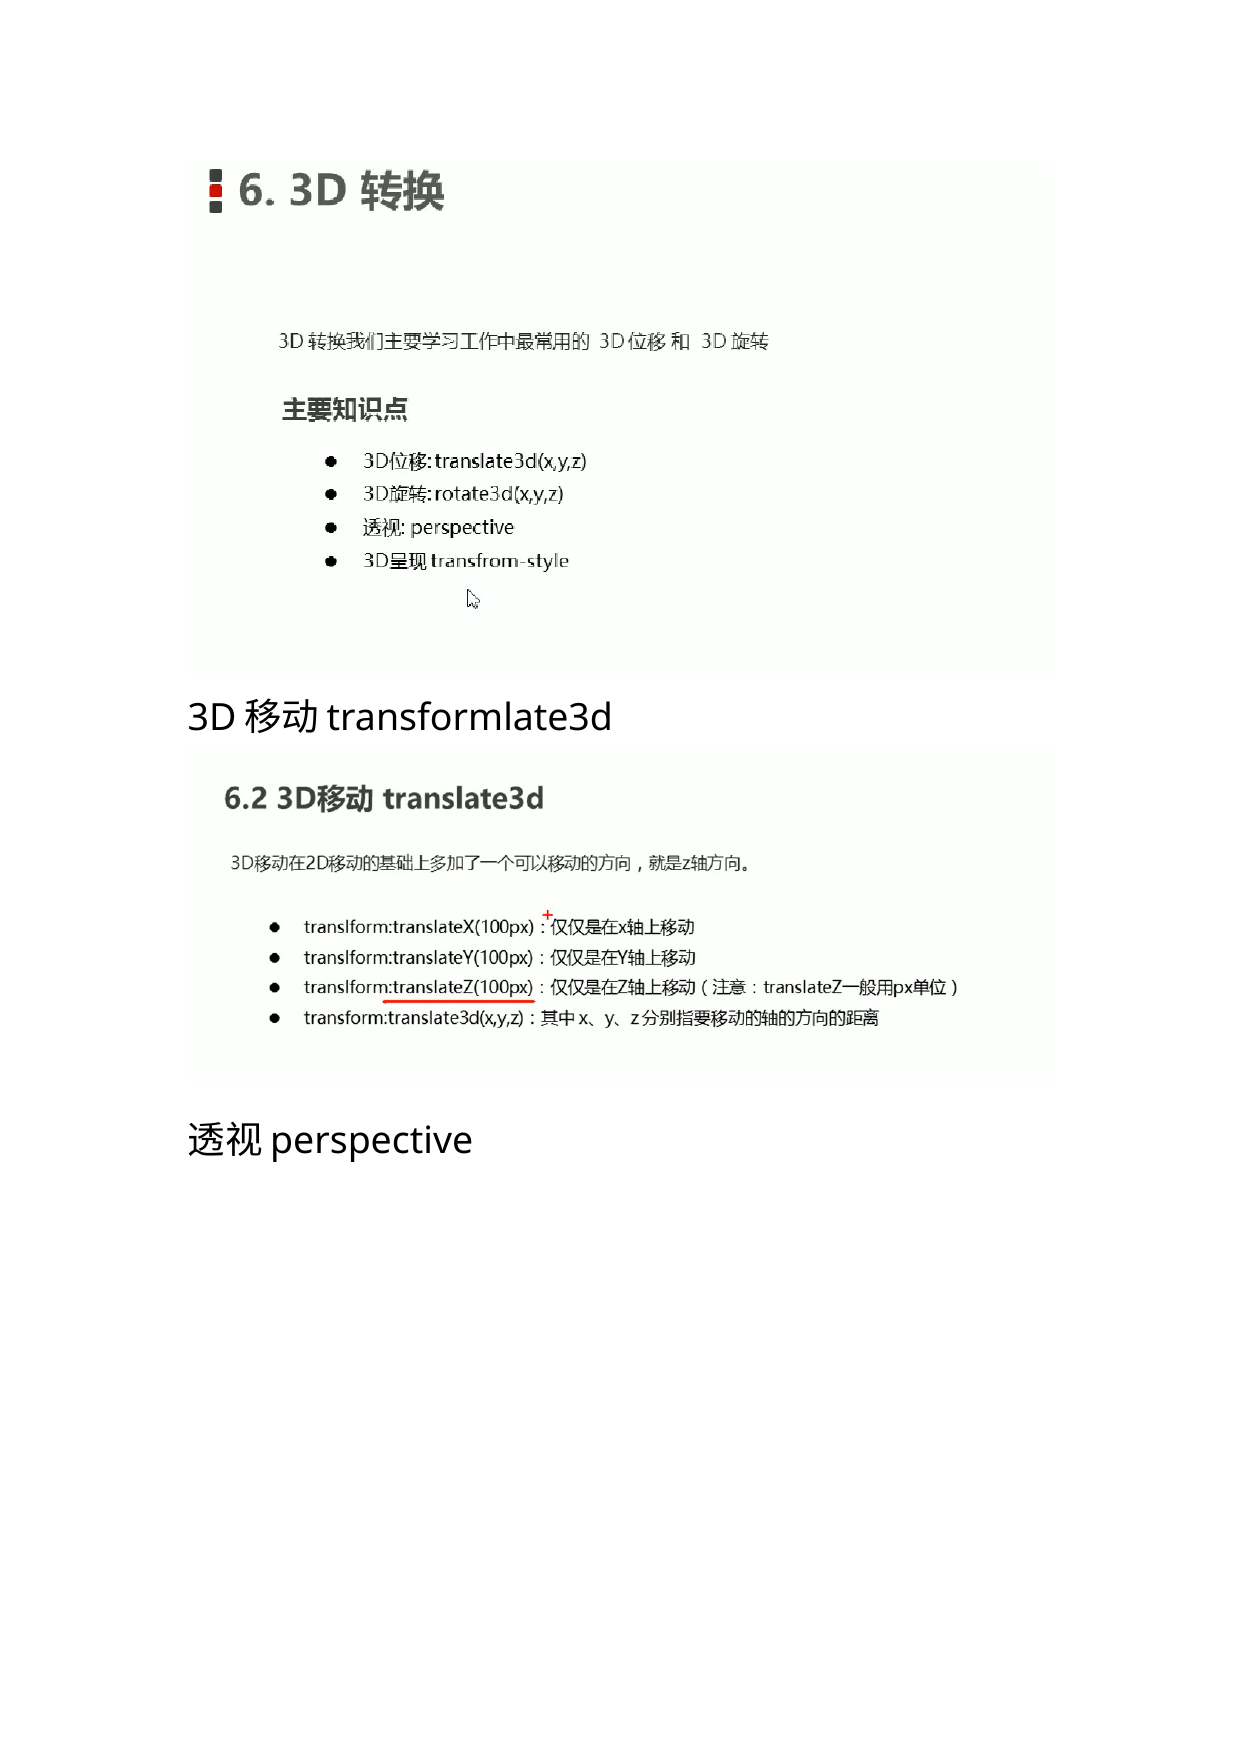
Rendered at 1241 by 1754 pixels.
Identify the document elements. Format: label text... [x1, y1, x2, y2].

picture [187, 162, 1053, 674]
text 透视perspective [187, 1104, 1053, 1169]
text 3D移动transformlate3d [187, 682, 1053, 747]
picture [187, 747, 1053, 1082]
